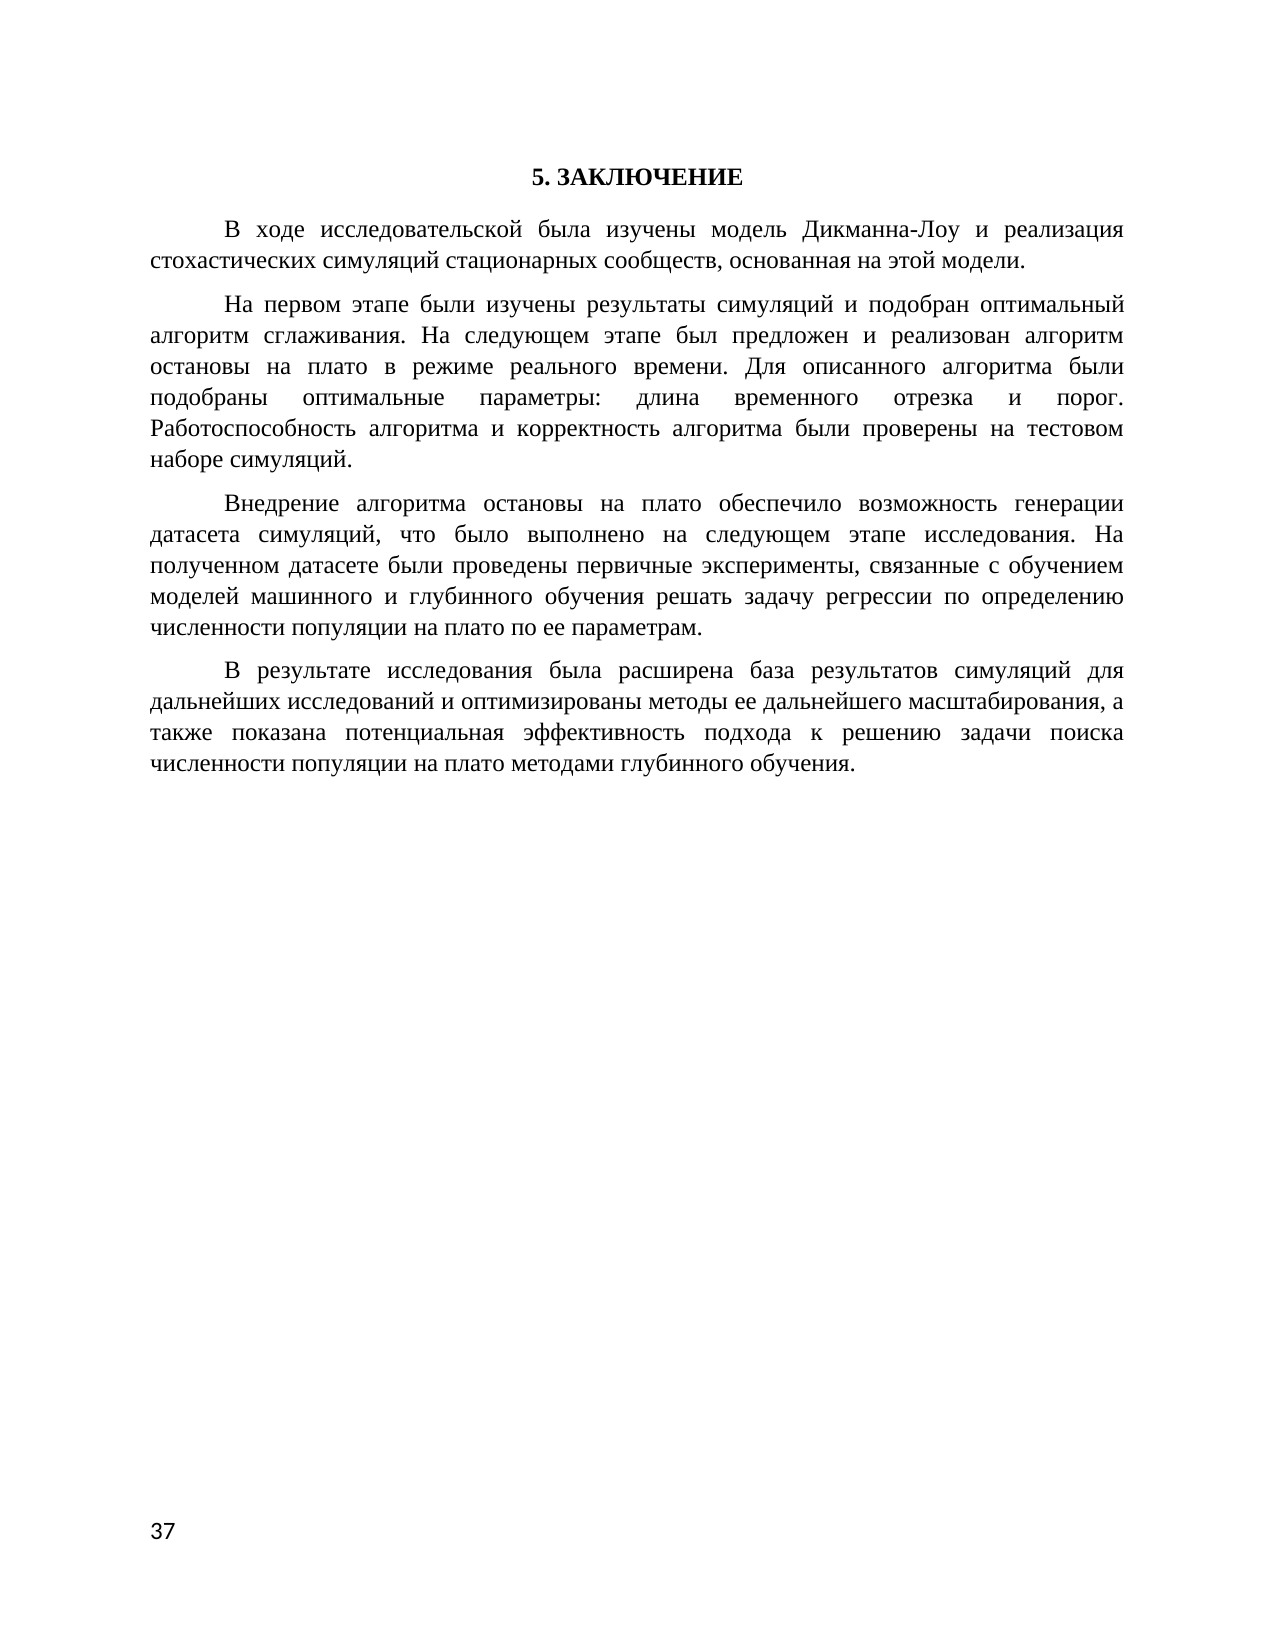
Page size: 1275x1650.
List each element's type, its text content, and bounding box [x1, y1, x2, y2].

text Внедрение алгоритма остановы на плато обеспечило возможность генерации датасета симуляций, что было выполнено на следующем этапе исследования. На полученном датасете были проведены первичные эксперименты, связанные с обучением моделей машинного и глубинного обучения решать задачу регрессии по определению численности популяции на плато по ее параметрам. [150, 488, 1125, 641]
text В результате исследования была расширена база результатов симуляций для дальнейших исследований и оптимизированы методы ее дальнейшего масштабирования, а также показана потенциальная эффективность подхода к решению задачи поиска численности популяции на плато методами глубинного обучения. [150, 655, 1125, 777]
text В ходе исследовательской была изучены модель Дикманна-Лоу и реализация стохастических симуляций стационарных сообществ, основанная на этой модели. [150, 214, 1125, 274]
text На первом этапе были изучены результаты симуляций и подобран оптимальный алгоритм сглаживания. На следующем этапе был предложен и реализован алгоритм остановы на плато в режиме реального времени. Для описанного алгоритма были подобраны оптимальные параметры: длина временного отрезка и порог. Работоспособность алгоритма и корректность алгоритма были проверены на тестовом наборе симуляций. [150, 289, 1125, 473]
text 5. ЗАКЛЮЧЕНИЕ [150, 162, 1125, 191]
